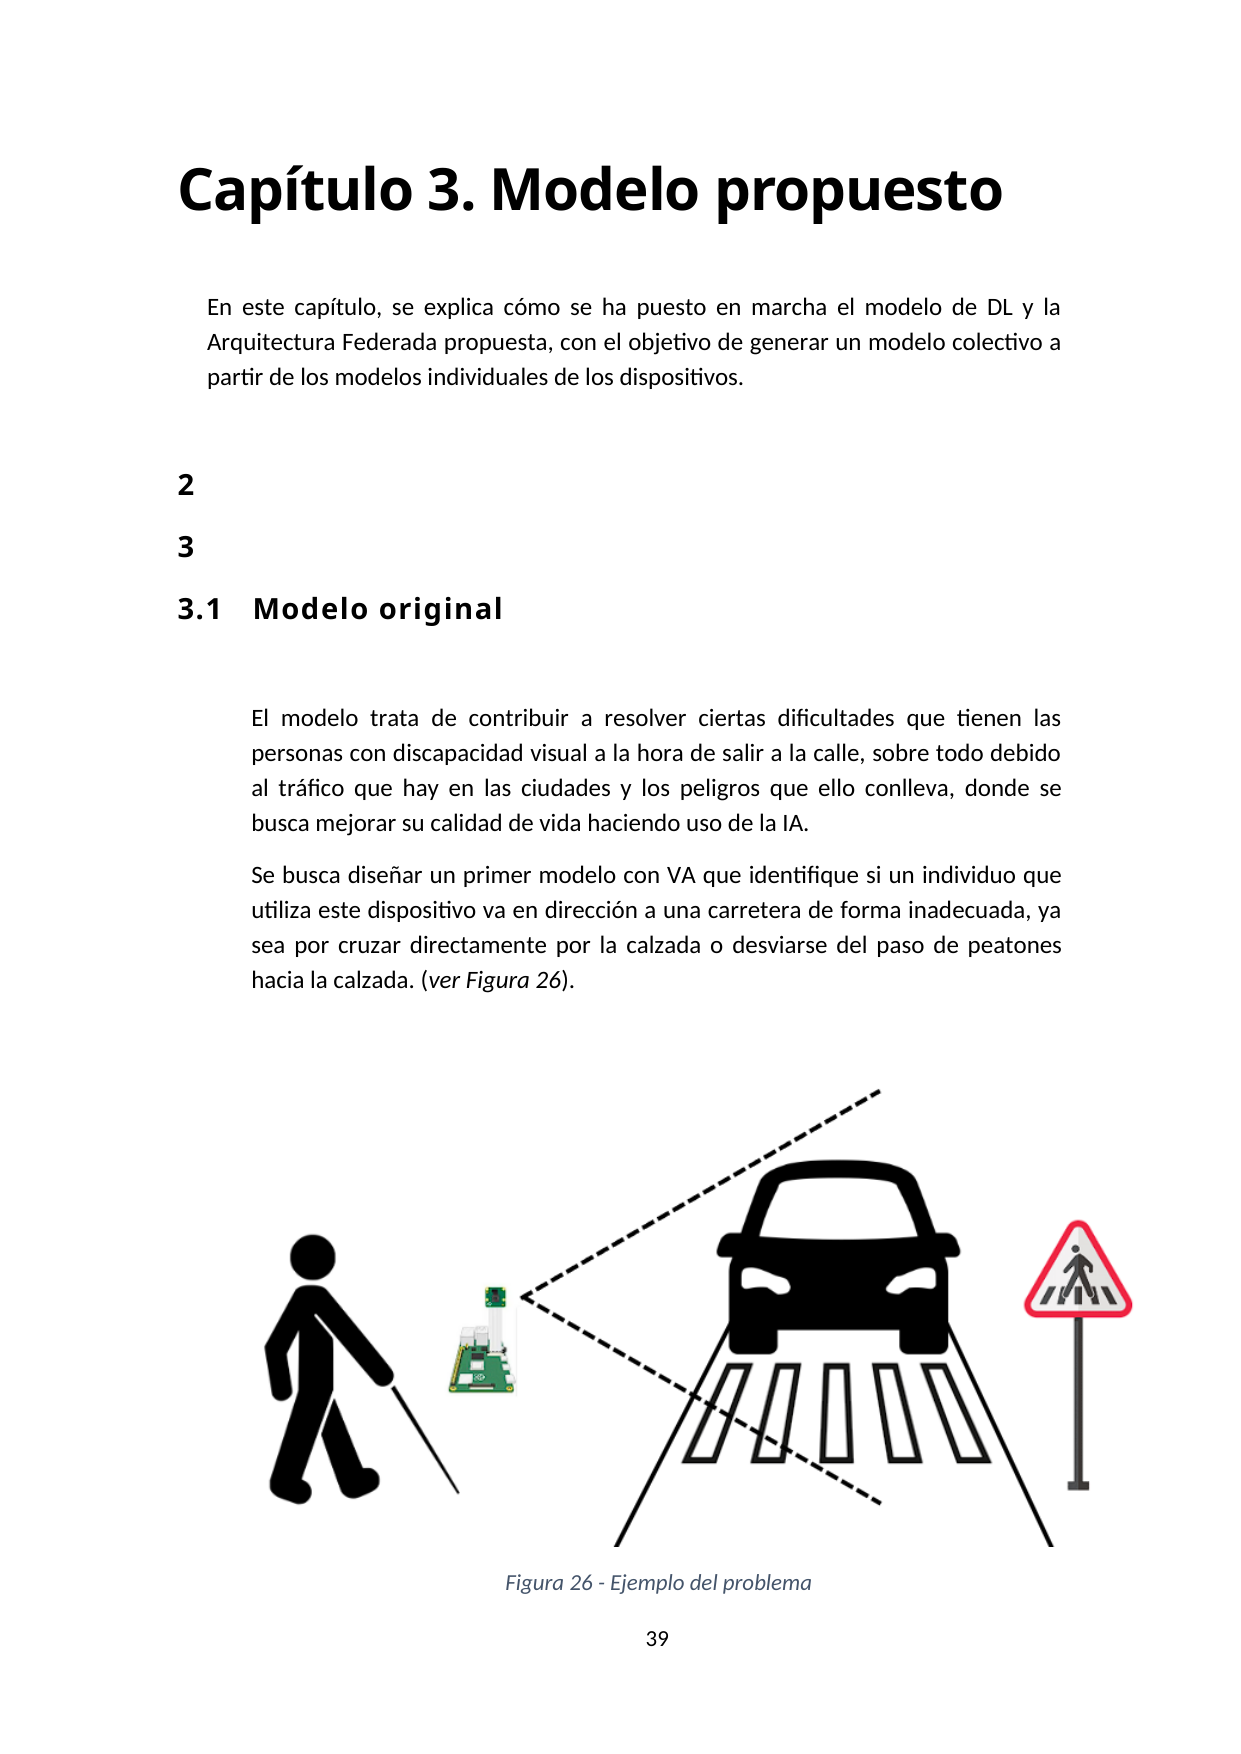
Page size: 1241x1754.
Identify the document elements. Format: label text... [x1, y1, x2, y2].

list En este capítulo, se explica cómo se ha puesto en marcha el modelo de DL y la Arquitectura Federada propuesta, con el objetivo de generar un modelo colectivo a partir de los modelos individuales de los dispositivos. [207, 291, 1063, 391]
picture [251, 1015, 1137, 1547]
text Se busca diseñar un primer modelo con VA que identifique si un individuo que utiliza este dispositivo va en dirección a una carretera de forma inadecuada, ya sea por cruzar directamente por la calzada o desviarse del paso de peatones hacia la calzada. (ver Figura 26). [251, 859, 1063, 995]
text El modelo trata de contribuir a resolver ciertas dificultades que tienen las personas con discapacidad visual a la hora de salir a la calle, sobre todo debido al tráfico que hay en las ciudades y los peligros que ello conlleva, donde se busca mejorar su calidad de vida haciendo uso de la IA. [251, 702, 1063, 838]
list Modelo original [177, 588, 1063, 628]
title Capítulo 3. Modelo propuesto [177, 148, 1063, 227]
